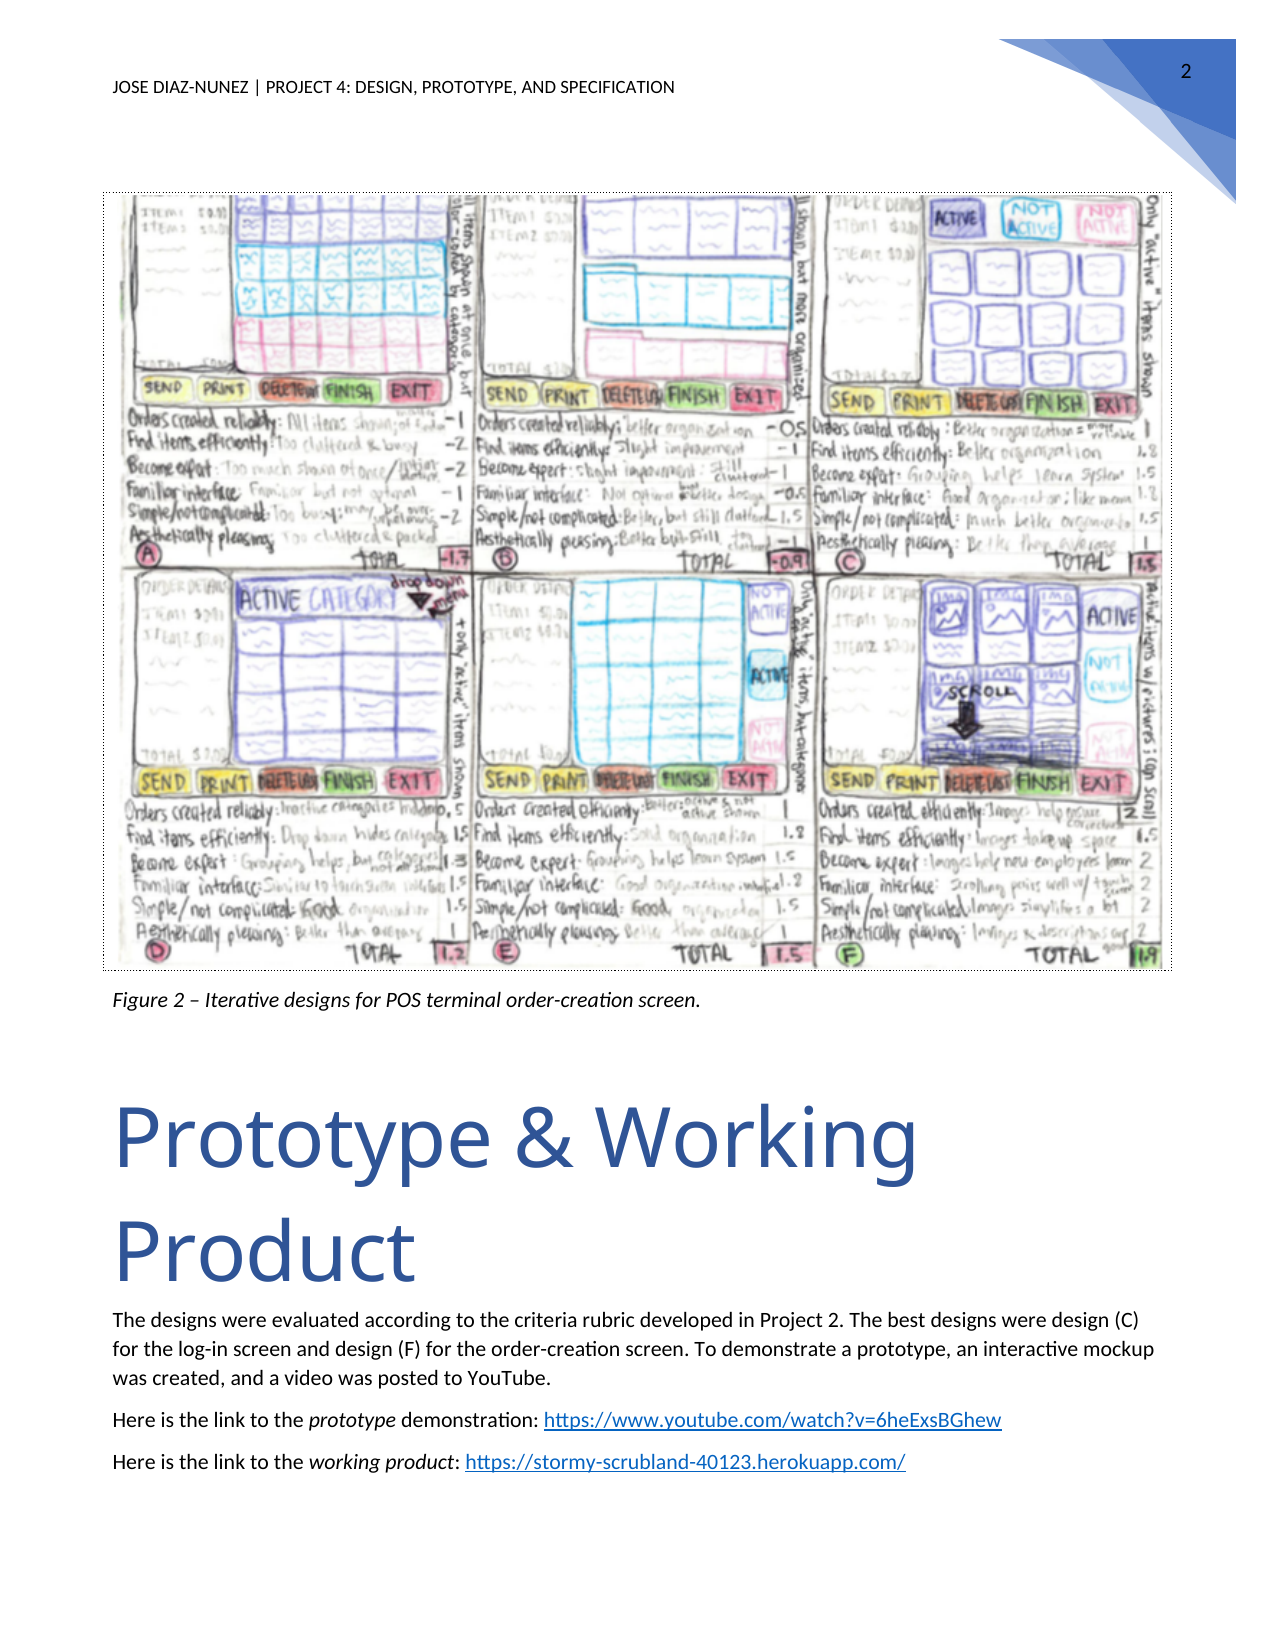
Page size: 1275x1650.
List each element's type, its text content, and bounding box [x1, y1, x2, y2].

text Here is the link to the prototype demonstration: https://www.youtube.com/watch?v=6heExsBGhew [112, 1406, 1162, 1433]
title Prototype & Working Product [112, 1079, 1162, 1306]
picture [117, 39, 1236, 969]
text Here is the link to the working product: https://stormy-scrubland-40123.herokuapp.com/ [112, 1448, 1162, 1475]
text The designs were evaluated according to the criteria rubric developed in Project 2. The best designs were design (C) for the log-in screen and design (F) for the order-creation screen. To demonstrate a prototype, an interactive mockup was created, and a video was posted to YouTube. [112, 1306, 1162, 1391]
text Figure 2 – Iterative designs for POS terminal order-creation screen. [112, 986, 1162, 1013]
